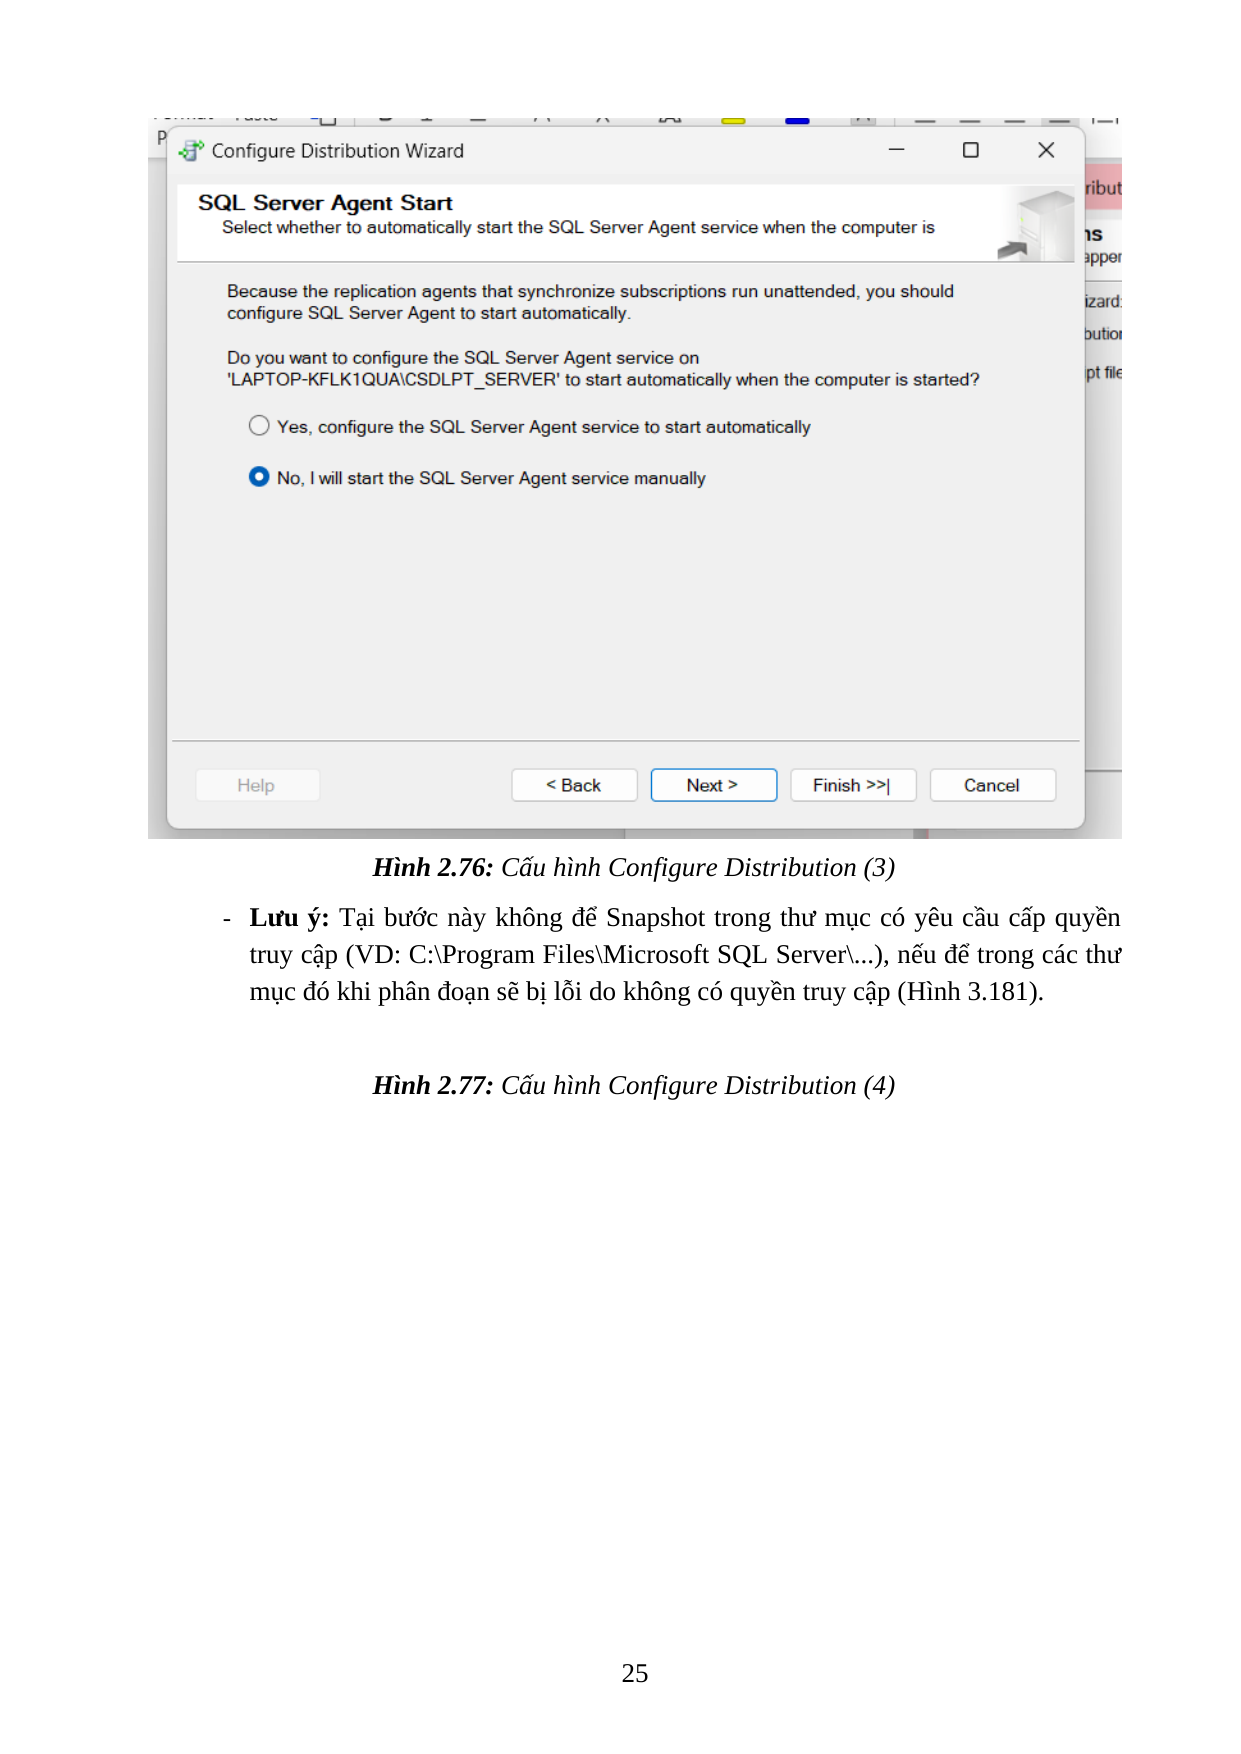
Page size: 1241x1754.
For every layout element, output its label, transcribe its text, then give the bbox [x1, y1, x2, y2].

picture [148, 118, 1122, 839]
